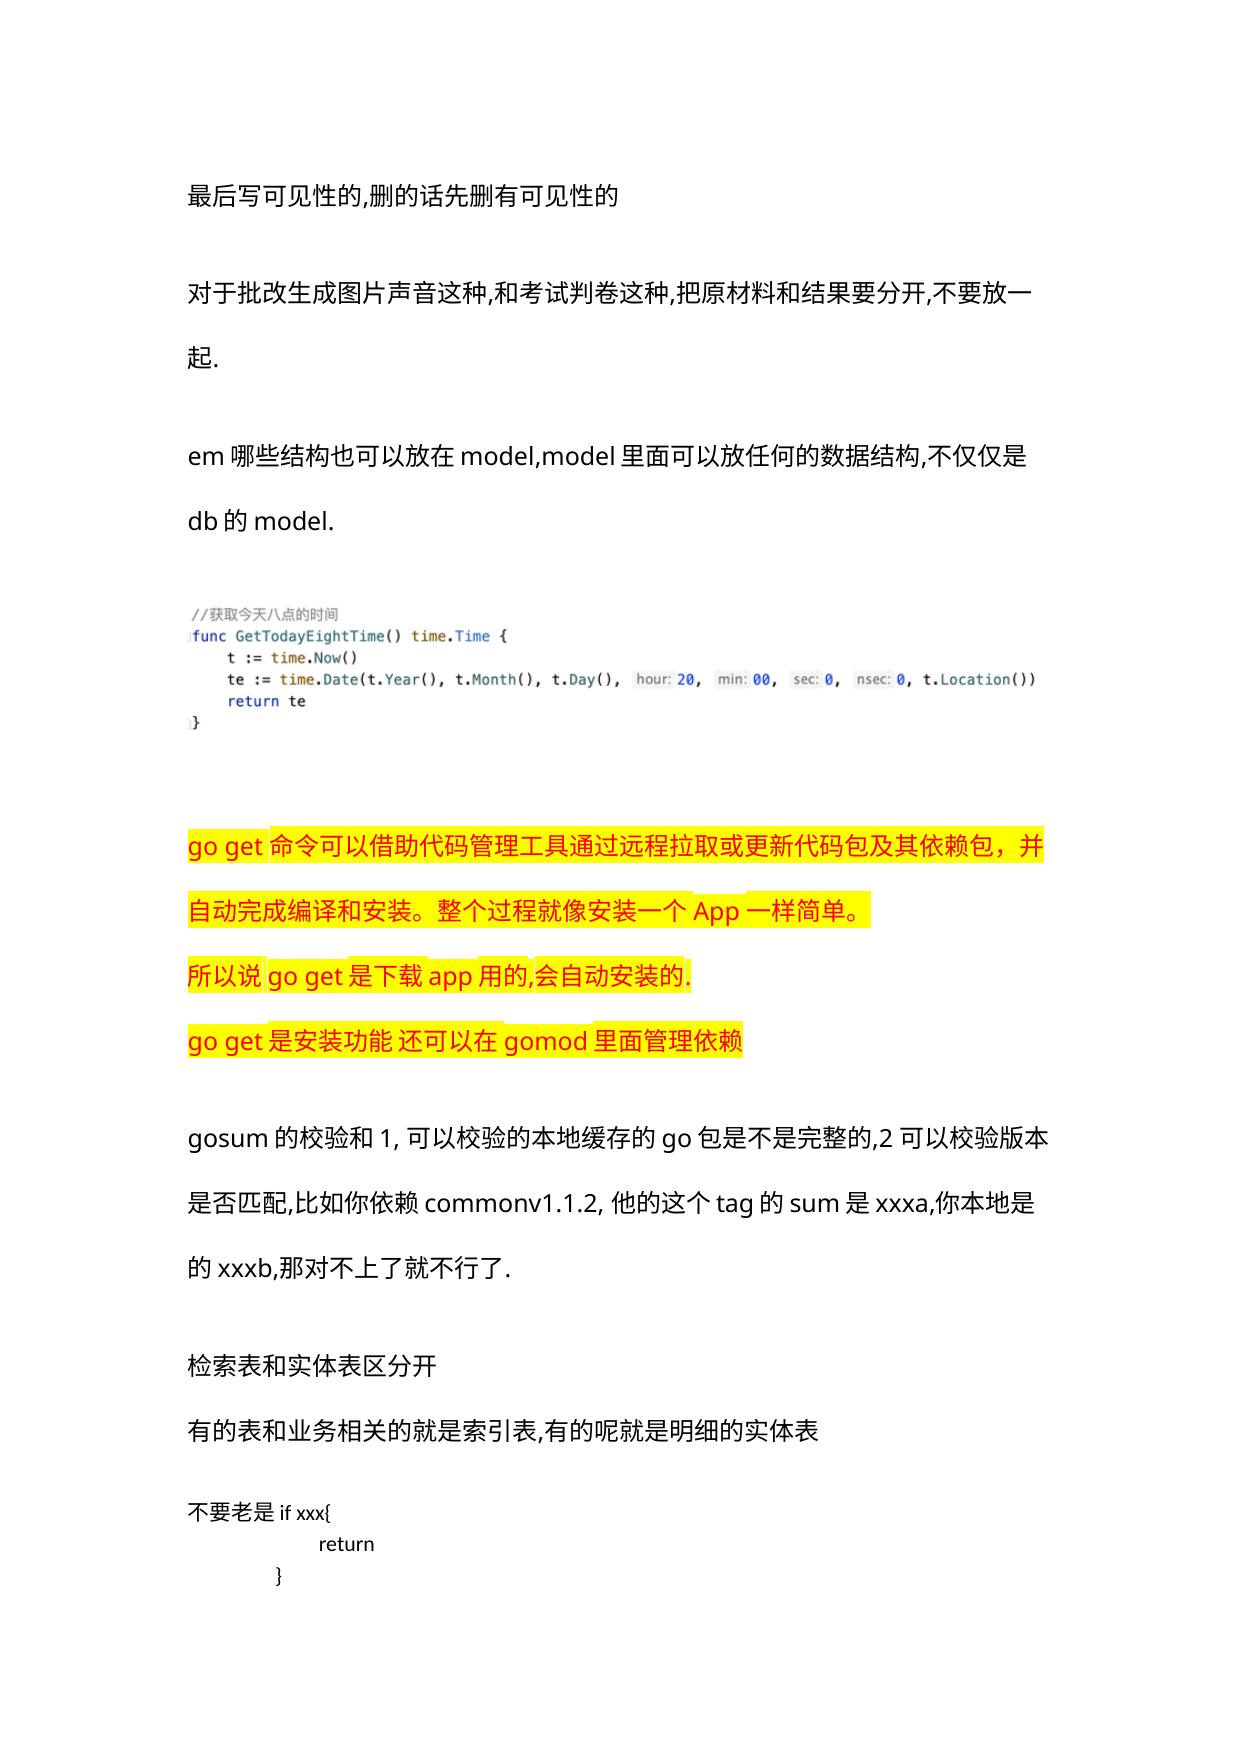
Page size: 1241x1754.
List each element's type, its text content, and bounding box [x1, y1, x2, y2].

text 不要老是if xxx{ [187, 1494, 1053, 1527]
text go get 命令可以借助代码管理工具通过远程拉取或更新代码包及其依赖包，并自动完成编译和安装。整个过程就像安装一个 App 一样简单。 [187, 812, 1053, 942]
text 有的表和业务相关的就是索引表,有的呢就是明细的实体表 [187, 1397, 1053, 1462]
text go get是安装功能 还可以在gomod里面管理依赖 [187, 1007, 1053, 1072]
text 所以说go get是下载app用的,会自动安装的. [187, 942, 1053, 1007]
text 最后写可见性的,删的话先删有可见性的 [187, 162, 1053, 227]
text em哪些结构也可以放在model,model里面可以放任何的数据结构,不仅仅是db的model. [187, 422, 1053, 552]
text 检索表和实体表区分开 [187, 1332, 1053, 1397]
text 对于批改生成图片声音这种,和考试判卷这种,把原材料和结果要分开,不要放一起. [187, 259, 1053, 389]
text return [187, 1527, 1053, 1559]
text } [231, 1559, 1053, 1592]
text gosum的校验和1, 可以校验的本地缓存的go包是不是完整的,2 可以校验版本是否匹配,比如你依赖commonv1.1.2, 他的这个tag的sum是xxxa,你本地是的xxxb,那对不上了就不行了. [187, 1104, 1053, 1299]
picture [187, 598, 1053, 765]
